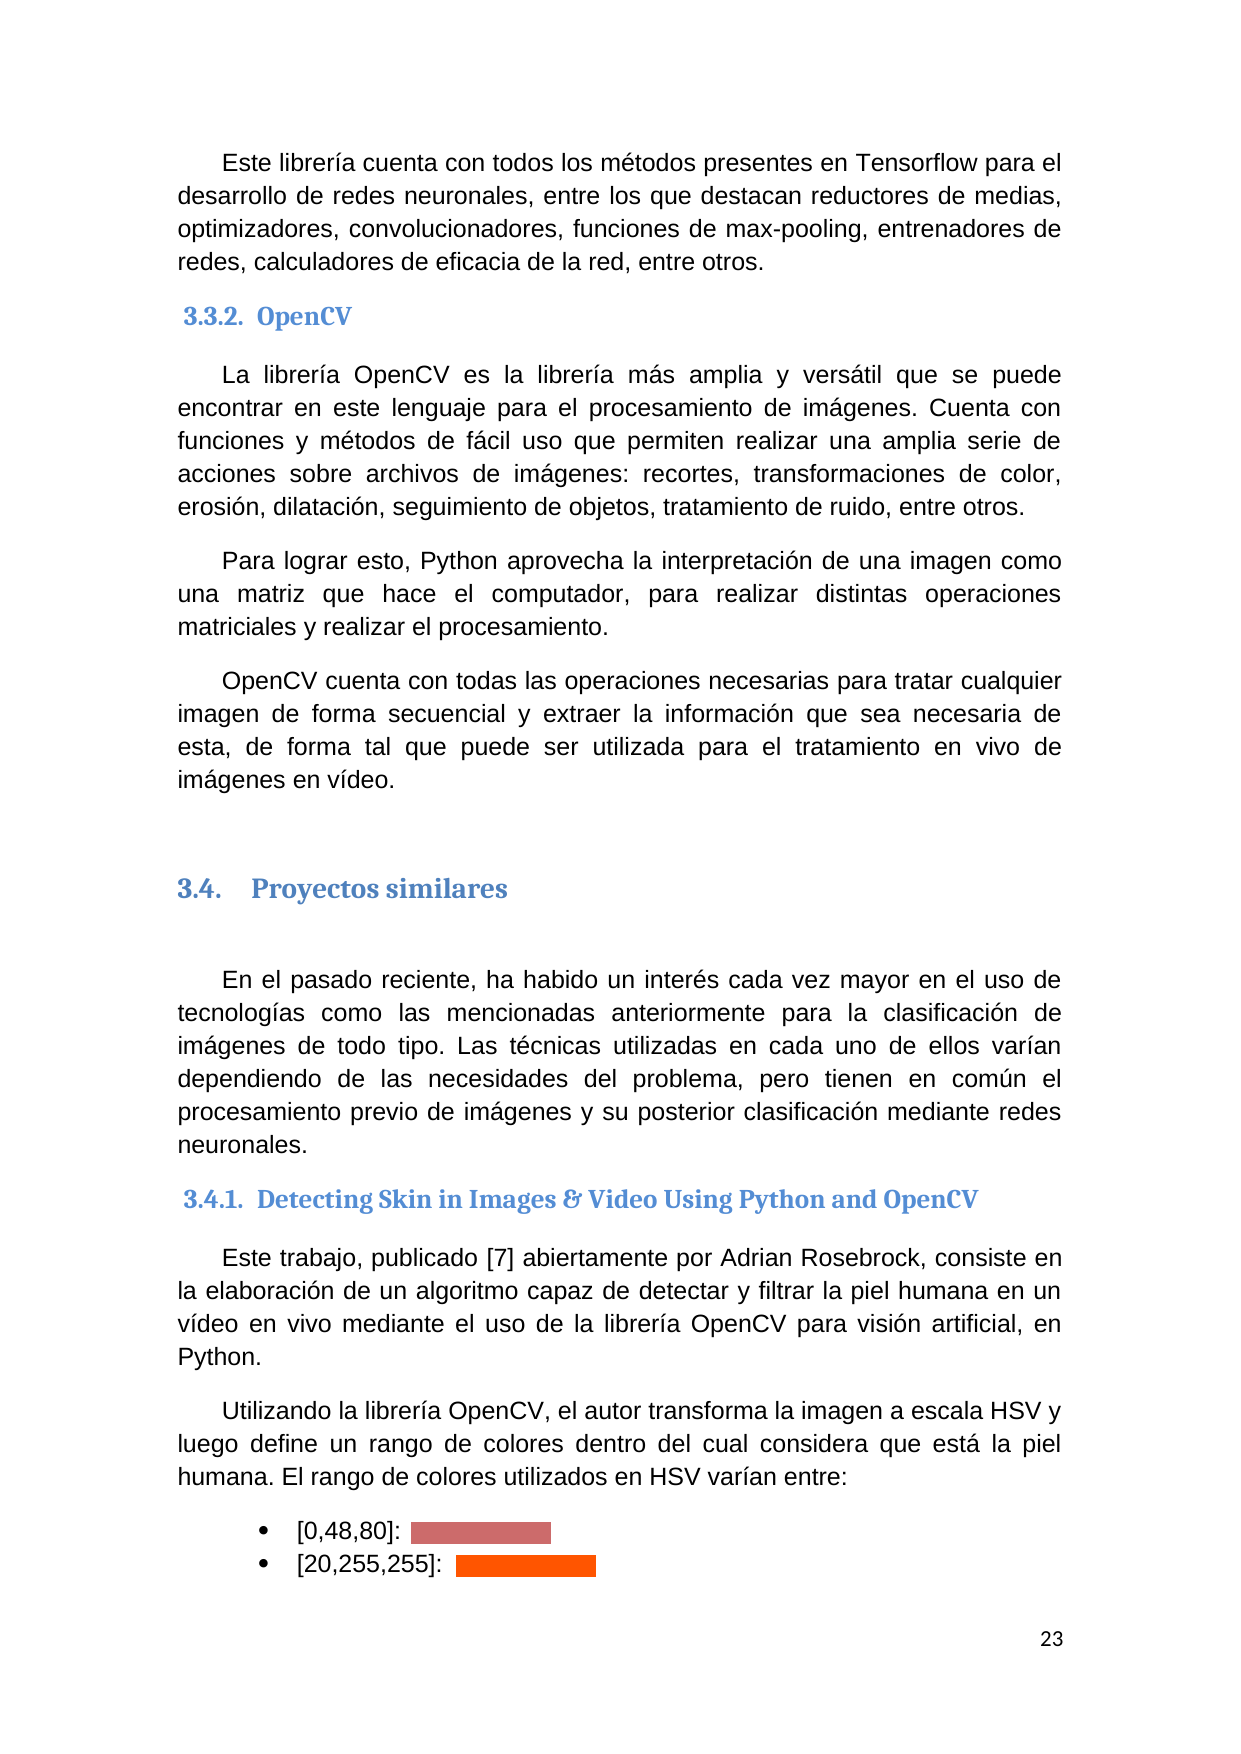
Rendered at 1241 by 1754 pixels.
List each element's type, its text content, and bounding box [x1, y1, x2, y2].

list [0,48,80]: [259, 1516, 1063, 1545]
subtitle Proyectos similares [177, 872, 1063, 906]
text Este trabajo, publicado abiertamente por Adrian Rosebrock, consiste en la elaboración de un algoritmo capaz de detectar y filtrar la piel humana en un vídeo en vivo mediante el uso de la librería OpenCV para visión artificial, en Python. [177, 1243, 1063, 1371]
text OpenCV cuenta con todas las operaciones necesarias para tratar cualquier imagen de forma secuencial y extraer la información que sea necesaria de esta, de forma tal que puede ser utilizada para el tratamiento en vivo de imágenes en vídeo. [177, 666, 1063, 793]
text Este librería cuenta con todos los métodos presentes en Tensorflow para el desarrollo de redes neuronales, entre los que destacan reductores de medias, optimizadores, convolucionadores, funciones de max-pooling, entrenadores de redes, calculadores de eficacia de la red, entre otros. [177, 148, 1063, 275]
text La librería OpenCV es la librería más amplia y versátil que se puede encontrar en este lenguaje para el procesamiento de imágenes. Cuenta con funciones y métodos de fácil uso que permiten realizar una amplia serie de acciones sobre archivos de imágenes: recortes, transformaciones de color, erosión, dilatación, seguimiento de objetos, tratamiento de ruido, entre otros. [177, 360, 1063, 521]
text Utilizando la librería OpenCV, el autor transforma la imagen a escala HSV y luego define un rango de colores dentro del cual considera que está la piel humana. El rango de colores utilizados en HSV varían entre: [177, 1396, 1063, 1491]
subtitle Detecting Skin in Images & Video Using Python and OpenCV [184, 1184, 1063, 1215]
text Para lograr esto, Python aprovecha la interpretación de una imagen como una matriz que hace el computador, para realizar distintas operaciones matriciales y realizar el procesamiento. [177, 546, 1063, 641]
subtitle OpenCV [184, 301, 1063, 332]
text En el pasado reciente, ha habido un interés cada vez mayor en el uso de tecnologías como las mencionadas anteriormente para la clasificación de imágenes de todo tipo. Las técnicas utilizadas en cada uno de ellos varían dependiendo de las necesidades del problema, pero tienen en común el procesamiento previo de imágenes y su posterior clasificación mediante redes neuronales. [177, 965, 1063, 1159]
list [20,255,255]: [259, 1549, 1063, 1578]
